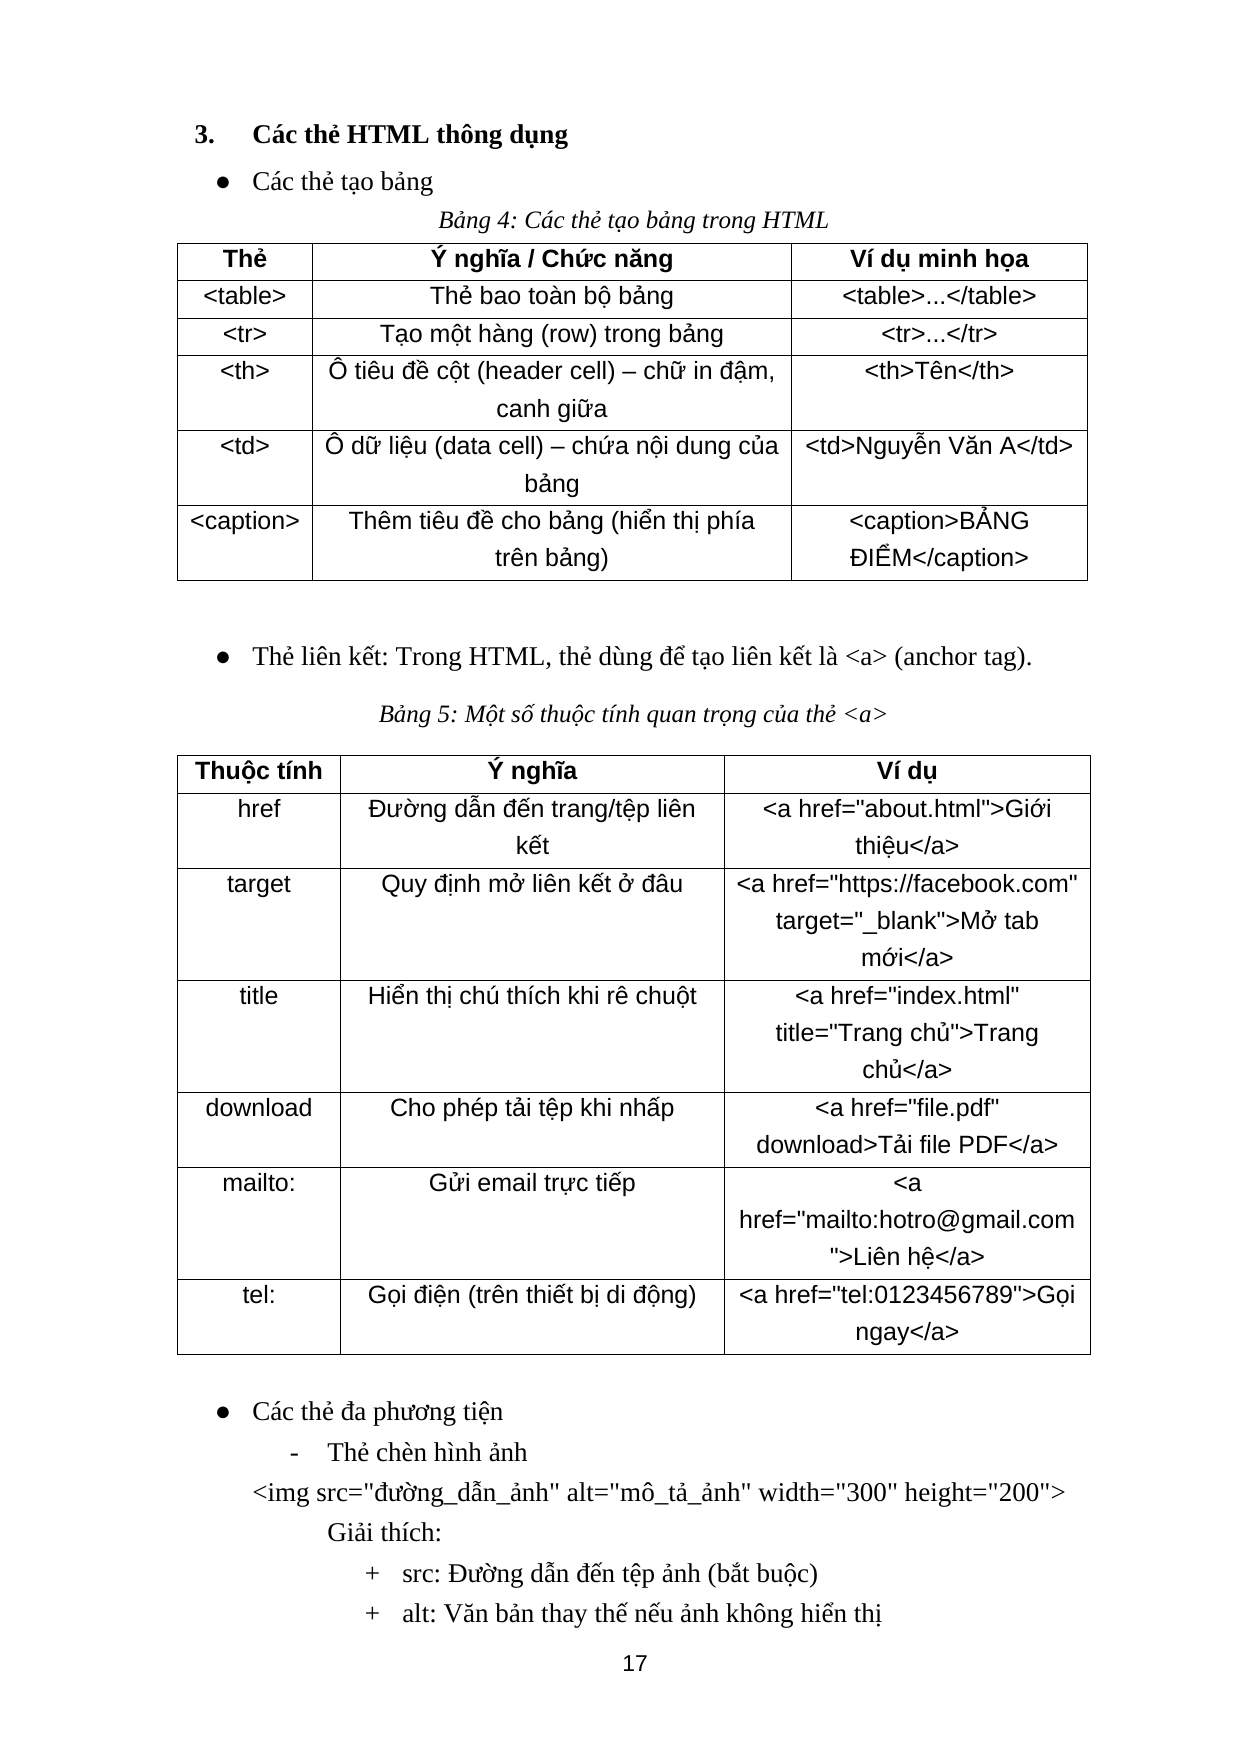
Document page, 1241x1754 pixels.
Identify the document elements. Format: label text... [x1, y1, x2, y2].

table_cell Cho phép tải tệp khi nhấp [341, 1093, 724, 1167]
table_cell <caption> [178, 506, 312, 580]
table_cell href [178, 794, 340, 867]
table_cell <a href="file.pdf" download>Tải file PDF</a> [725, 1093, 1090, 1167]
table_cell Tạo một hàng (row) trong bảng [313, 319, 791, 355]
table_cell <a href="https://facebook.com" target="_blank">Mở tab mới</a> [725, 869, 1090, 980]
list Thẻ liên kết: Trong HTML, thẻ dùng để tạo liên kết là <a> (anchor tag). [214, 640, 1092, 671]
table_cell Ô dữ liệu (data cell) – chứa nội dung của bảng [313, 431, 791, 505]
table_cell Thêm tiêu đề cho bảng (hiển thị phía trên bảng) [313, 506, 791, 580]
table_header Thẻ [178, 244, 312, 280]
table_header Ví dụ [725, 756, 1090, 793]
table_cell Hiển thị chú thích khi rê chuột [341, 981, 724, 1092]
table_cell Gửi email trực tiếp [341, 1168, 724, 1279]
table_cell mailto: [178, 1168, 340, 1279]
table_cell <tr>...</tr> [792, 319, 1087, 355]
table_cell title [178, 981, 340, 1092]
table_cell <caption>BẢNG ĐIỂM</caption> [792, 506, 1087, 580]
subtitle Các thẻ HTML thông dụng [214, 118, 1092, 149]
table_cell tel: [178, 1280, 340, 1354]
table_cell Quy định mở liên kết ở đâu [341, 869, 724, 980]
table_cell <tr> [178, 319, 312, 355]
list Các thẻ tạo bảng [214, 165, 1092, 196]
table_cell <a href="about.html">Giới thiệu</a> [725, 794, 1090, 867]
list Thẻ chèn hình ảnh [289, 1436, 1092, 1467]
text Giải thích: [177, 1517, 1092, 1548]
table_cell <a href="index.html" title="Trang chủ">Trang chủ</a> [725, 981, 1090, 1092]
list src: Đường dẫn đến tệp ảnh (bắt buộc) [364, 1557, 1092, 1588]
table_cell <td>Nguyễn Văn A</td> [792, 431, 1087, 505]
table_cell target [178, 869, 340, 980]
list Các thẻ đa phương tiện [214, 1395, 1092, 1426]
table_cell <th> [178, 356, 312, 430]
table_header Ví dụ minh họa [792, 244, 1087, 280]
list alt: Văn bản thay thế nếu ảnh không hiển thị [364, 1597, 1092, 1628]
text <img src="đường_dẫn_ảnh" alt="mô_tả_ảnh" width="300" height="200"> [177, 1476, 1092, 1507]
table_cell <table>...</table> [792, 281, 1087, 318]
table_cell <a href="mailto:hotro@gmail.com">Liên hệ</a> [725, 1168, 1090, 1279]
text Bảng 4: Các thẻ tạo bảng trong HTML [177, 205, 1092, 234]
table_cell <a href="tel:0123456789">Gọi ngay</a> [725, 1280, 1090, 1354]
table_header Thuộc tính [178, 756, 340, 793]
table_cell download [178, 1093, 340, 1167]
table_cell <th>Tên</th> [792, 356, 1087, 430]
table_cell Đường dẫn đến trang/tệp liên kết [341, 794, 724, 867]
table_cell Thẻ bao toàn bộ bảng [313, 281, 791, 318]
table_header Ý nghĩa / Chức năng [313, 244, 791, 280]
table_cell Gọi điện (trên thiết bị di động) [341, 1280, 724, 1354]
table_cell Ô tiêu đề cột (header cell) – chữ in đậm, canh giữa [313, 356, 791, 430]
table_cell <table> [178, 281, 312, 318]
text Bảng 5: Một số thuộc tính quan trọng của thẻ <a> [177, 699, 1092, 728]
table_cell <td> [178, 431, 312, 505]
table_header Ý nghĩa [341, 756, 724, 793]
